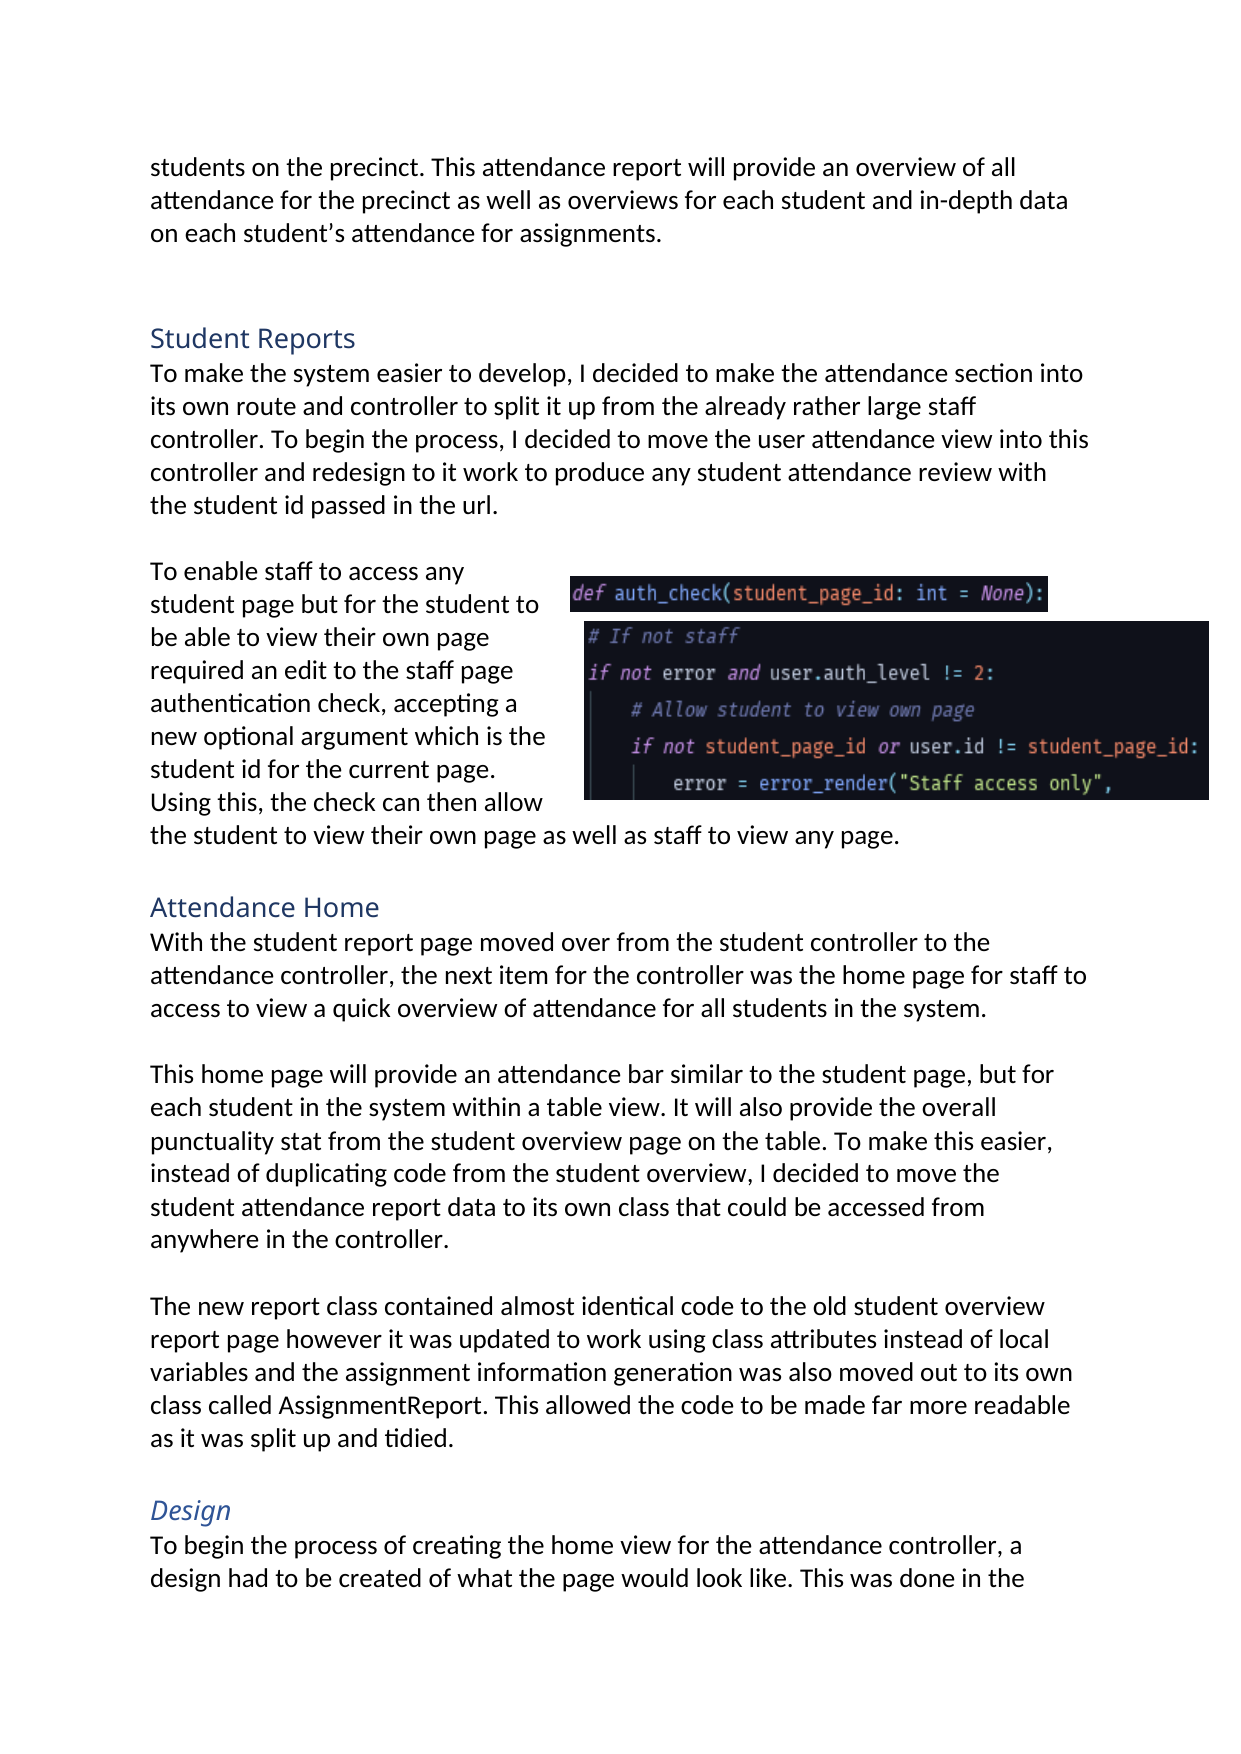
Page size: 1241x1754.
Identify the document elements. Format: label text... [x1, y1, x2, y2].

text With the student report page moved over from the student controller to the attendance controller, the next item for the controller was the home page for staff to access to view a quick overview of attendance for all students in the system. [150, 793, 1090, 892]
picture [584, 489, 1209, 668]
subtitle Design [150, 1359, 1090, 1396]
subtitle Student Reports [150, 187, 1090, 224]
picture [570, 444, 1048, 480]
subtitle Attendance Home [150, 757, 1090, 793]
text The new report class contained almost identical code to the old student overview report page however it was updated to work using class attributes instead of local variables and the assignment information generation was also moved out to its own class called AssignmentReport. This allowed the code to be made far more readable as it was split up and tidied. [150, 1157, 1090, 1322]
text To begin the process of creating the home view for the attendance controller, a design had to be created of what the page would look like. This was done in the browser using inspect element on an already existing page as this was much easier than using Photoshop as the designed elements from the site css were available to use. [150, 1396, 1090, 1561]
text To make the system easier to develop, I decided to make the attendance section into its own route and controller to split it up from the already rather large staff controller. To begin the process, I decided to move the user attendance view into this controller and redesign to it work to produce any student attendance review with the student id passed in the url. [150, 224, 1090, 389]
text This home page will provide an attendance bar similar to the student page, but for each student in the system within a table view. It will also provide the overall punctuality stat from the student overview page on the table. To make this easier, instead of duplicating code from the student overview, I decided to move the student attendance report data to its own class that could be accessed from anywhere in the controller. [150, 926, 1090, 1124]
